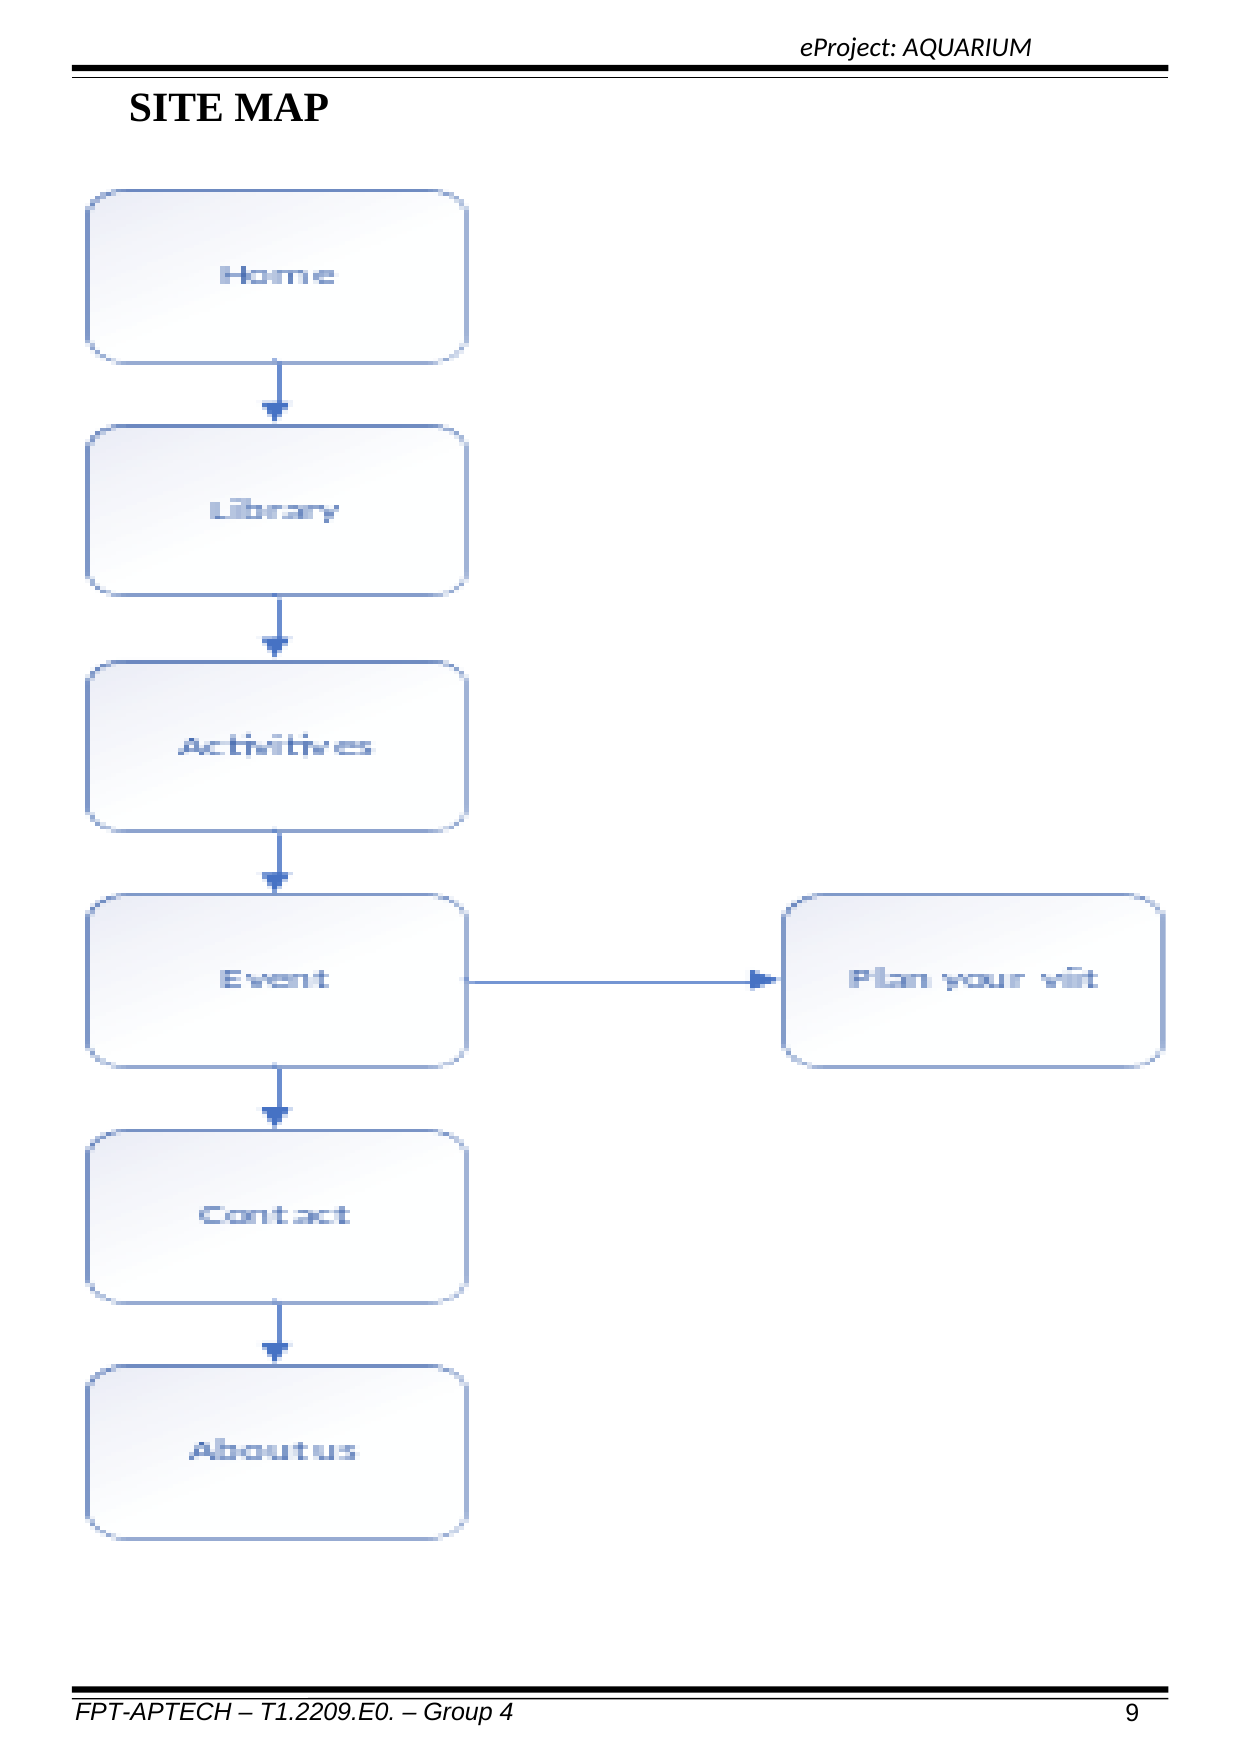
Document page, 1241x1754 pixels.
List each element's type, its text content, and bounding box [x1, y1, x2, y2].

subtitle SITE MAP [129, 82, 1162, 130]
